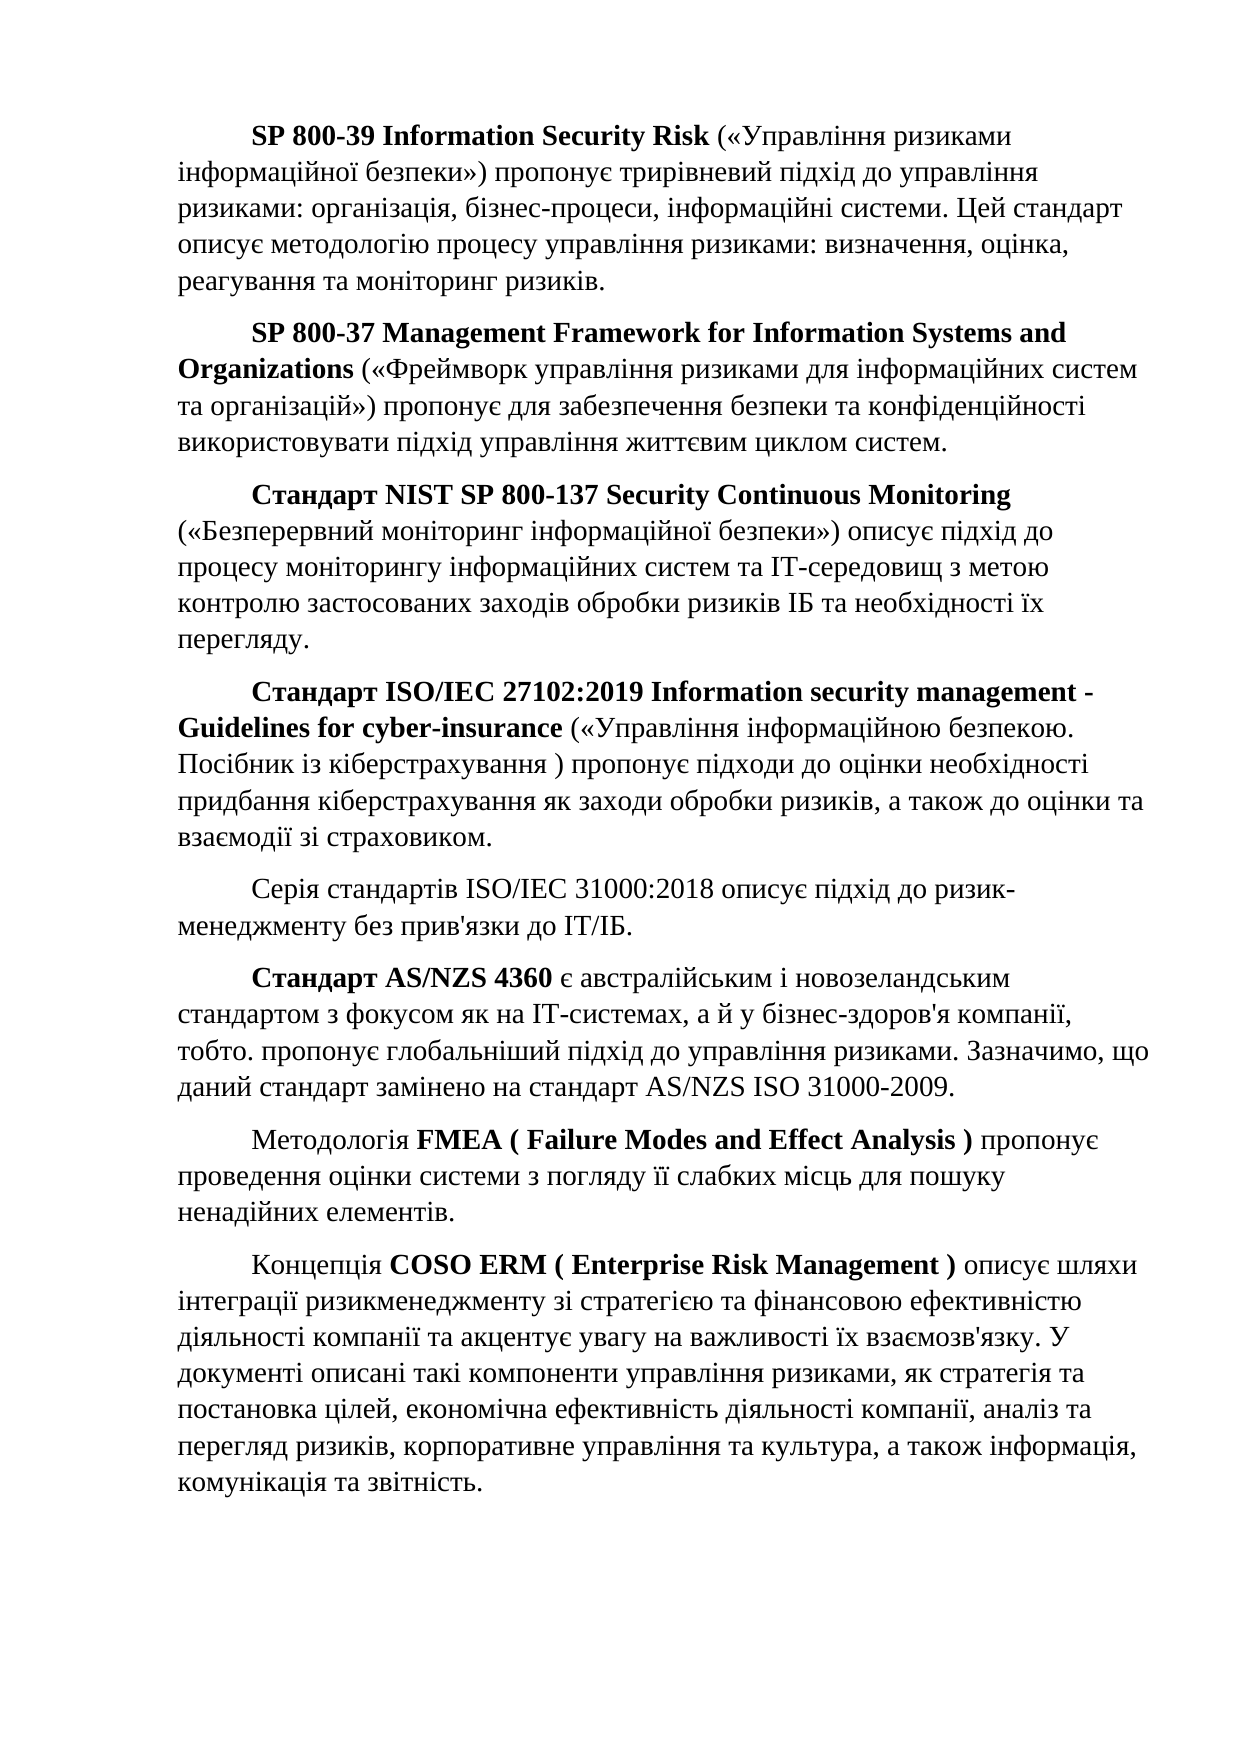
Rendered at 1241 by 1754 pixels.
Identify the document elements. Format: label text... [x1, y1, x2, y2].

text SP 800-37 Management Framework for Information Systems and Organizations («Фреймворк управління ризиками для інформаційних систем та організацій») пропонує для забезпечення безпеки та конфіденційності використовувати підхід управління життєвим циклом систем. [177, 316, 1152, 457]
text Стандарт ISO/IEC 27102:2019 Information security management - Guidelines for cyber-insurance («Управління інформаційною безпекою. Посібник із кіберстрахування ) пропонує підходи до оцінки необхідності придбання кіберстрахування як заходи обробки ризиків, а також до оцінки та взаємодії зі страховиком. [177, 674, 1152, 852]
text Стандарт AS/NZS 4360 є австралійським і новозеландським стандартом з фокусом як на ІТ-системах, а й у бізнес-здоров'я компанії, тобто. пропонує глобальніший підхід до управління ризиками. Зазначимо, що даний стандарт замінено на стандарт AS/NZS ISO 31000-2009. [177, 961, 1152, 1102]
text Концепція COSO ERM ( Enterprise Risk Management ) описує шляхи інтеграції ризикменеджменту зі стратегією та фінансовою ефективністю діяльності компанії та акцентує увагу на важливості їх взаємозв'язку. У документі описані такі компоненти управління ризиками, як стратегія та постановка цілей, економічна ефективність діяльності компанії, аналіз та перегляд ризиків, корпоративне управління та культура, а також інформація, комунікація та звітність. [177, 1247, 1152, 1497]
text Серія стандартів ISO/IEC 31000:2018 описує підхід до ризик-менеджменту без прив'язки до ІТ/ІБ. [177, 872, 1152, 941]
text Стандарт NIST SP 800-137 Security Continuous Monitoring («Безперервний моніторинг інформаційної безпеки») описує підхід до процесу моніторингу інформаційних систем та ІТ-середовищ з метою контролю застосованих заходів обробки ризиків ІБ та необхідності їх перегляду. [177, 477, 1152, 655]
text SP 800-39 Information Security Risk («Управління ризиками інформаційної безпеки») пропонує трирівневий підхід до управління ризиками: організація, бізнес-процеси, інформаційні системи. Цей стандарт описує методологію процесу управління ризиками: визначення, оцінка, реагування та моніторинг ризиків. [177, 118, 1152, 296]
text Методологія FMEA ( Failure Modes and Effect Analysis ) пропонує проведення оцінки системи з погляду її слабких місць для пошуку ненадійних елементів. [177, 1122, 1152, 1228]
